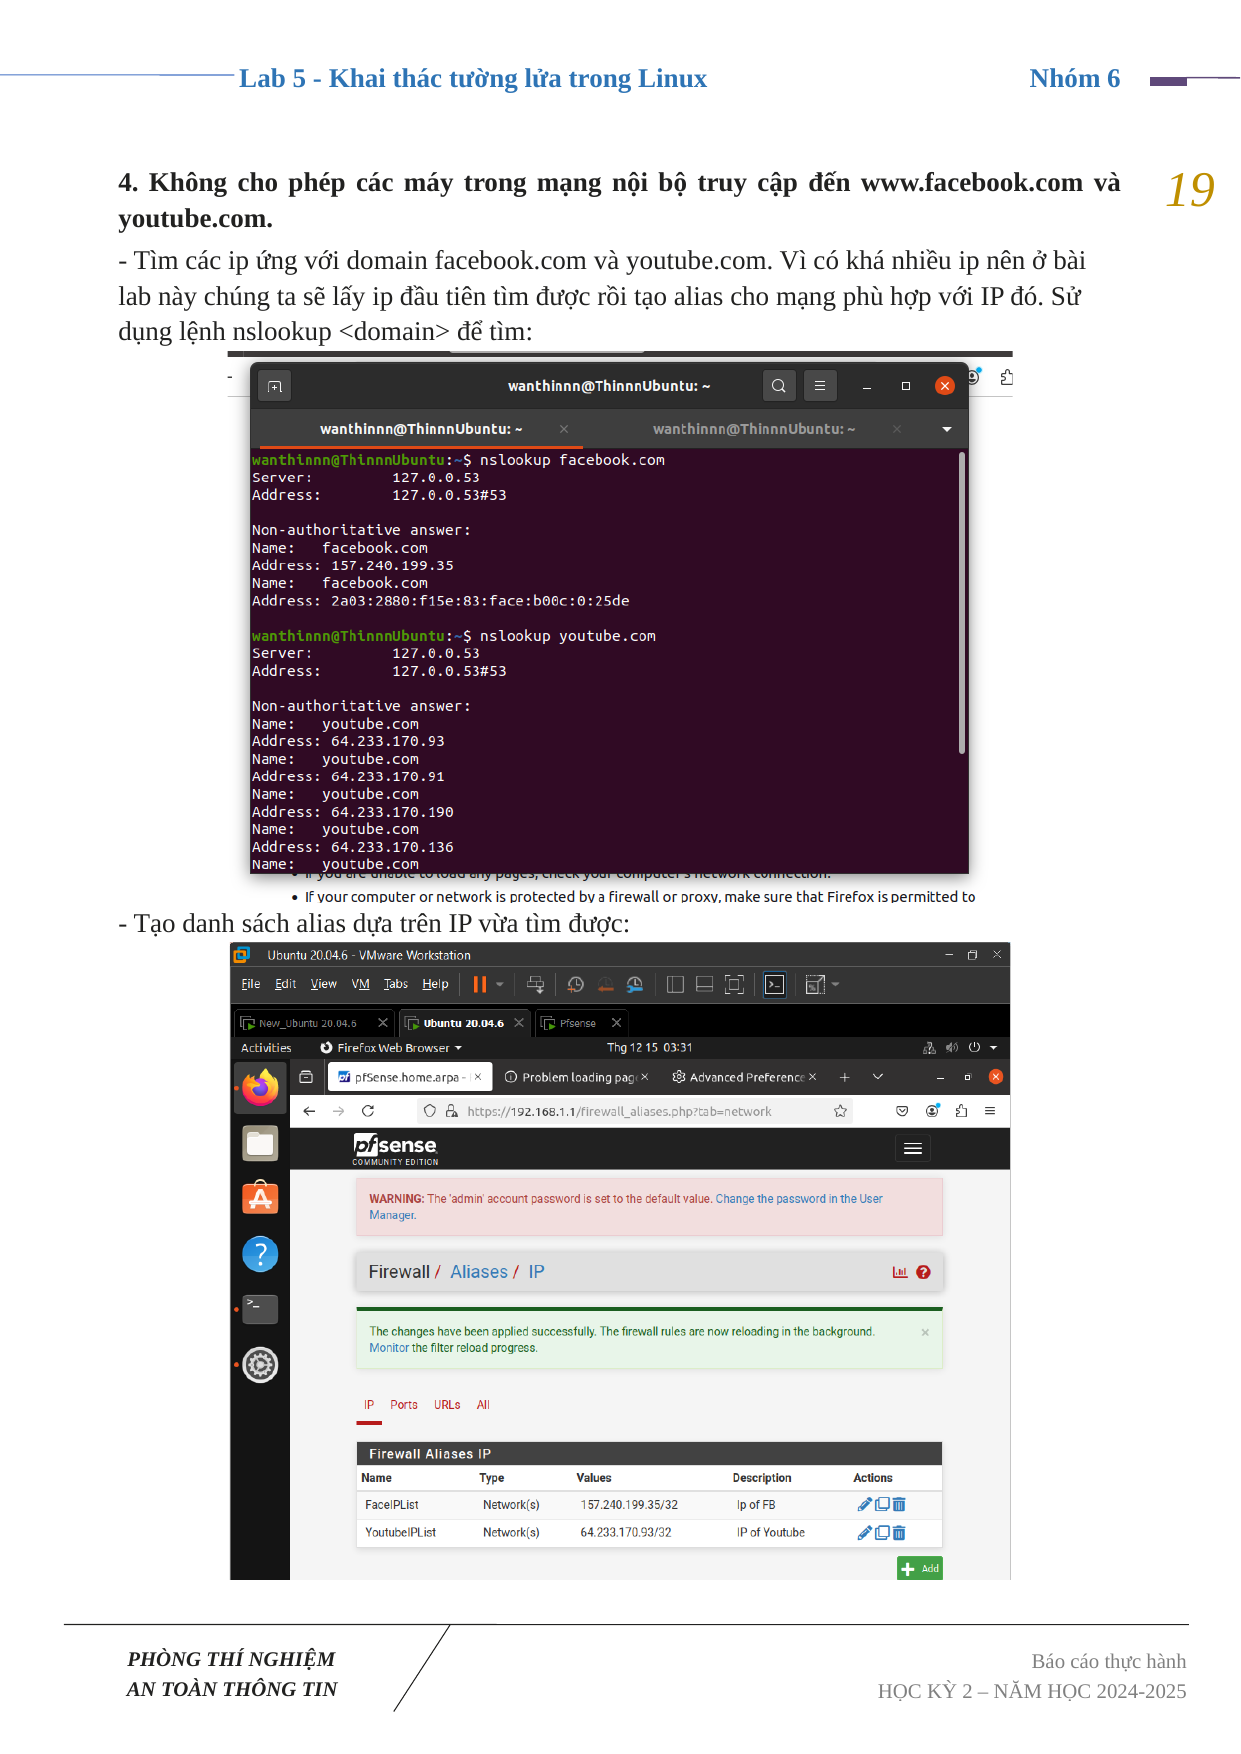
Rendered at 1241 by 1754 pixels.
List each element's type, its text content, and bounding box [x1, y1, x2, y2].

text - Tạo danh sách alias dựa trên IP vừa tìm được: [118, 907, 1122, 938]
text - Tìm các ip ứng với domain facebook.com và youtube.com. Vì có khá nhiều ip nên ở bài lab này chúng ta sẽ lấy ip đầu tiên tìm được rồi tạo alias cho mạng phù hợp với IP đó. Sử dụng lệnh nslookup <domain> để tìm: [118, 244, 1122, 347]
picture [227, 351, 1013, 903]
text 4. Không cho phép các máy trong mạng nội bộ truy cập đến www.facebook.com và youtube.com. [118, 166, 1122, 233]
picture [229, 942, 1011, 1580]
